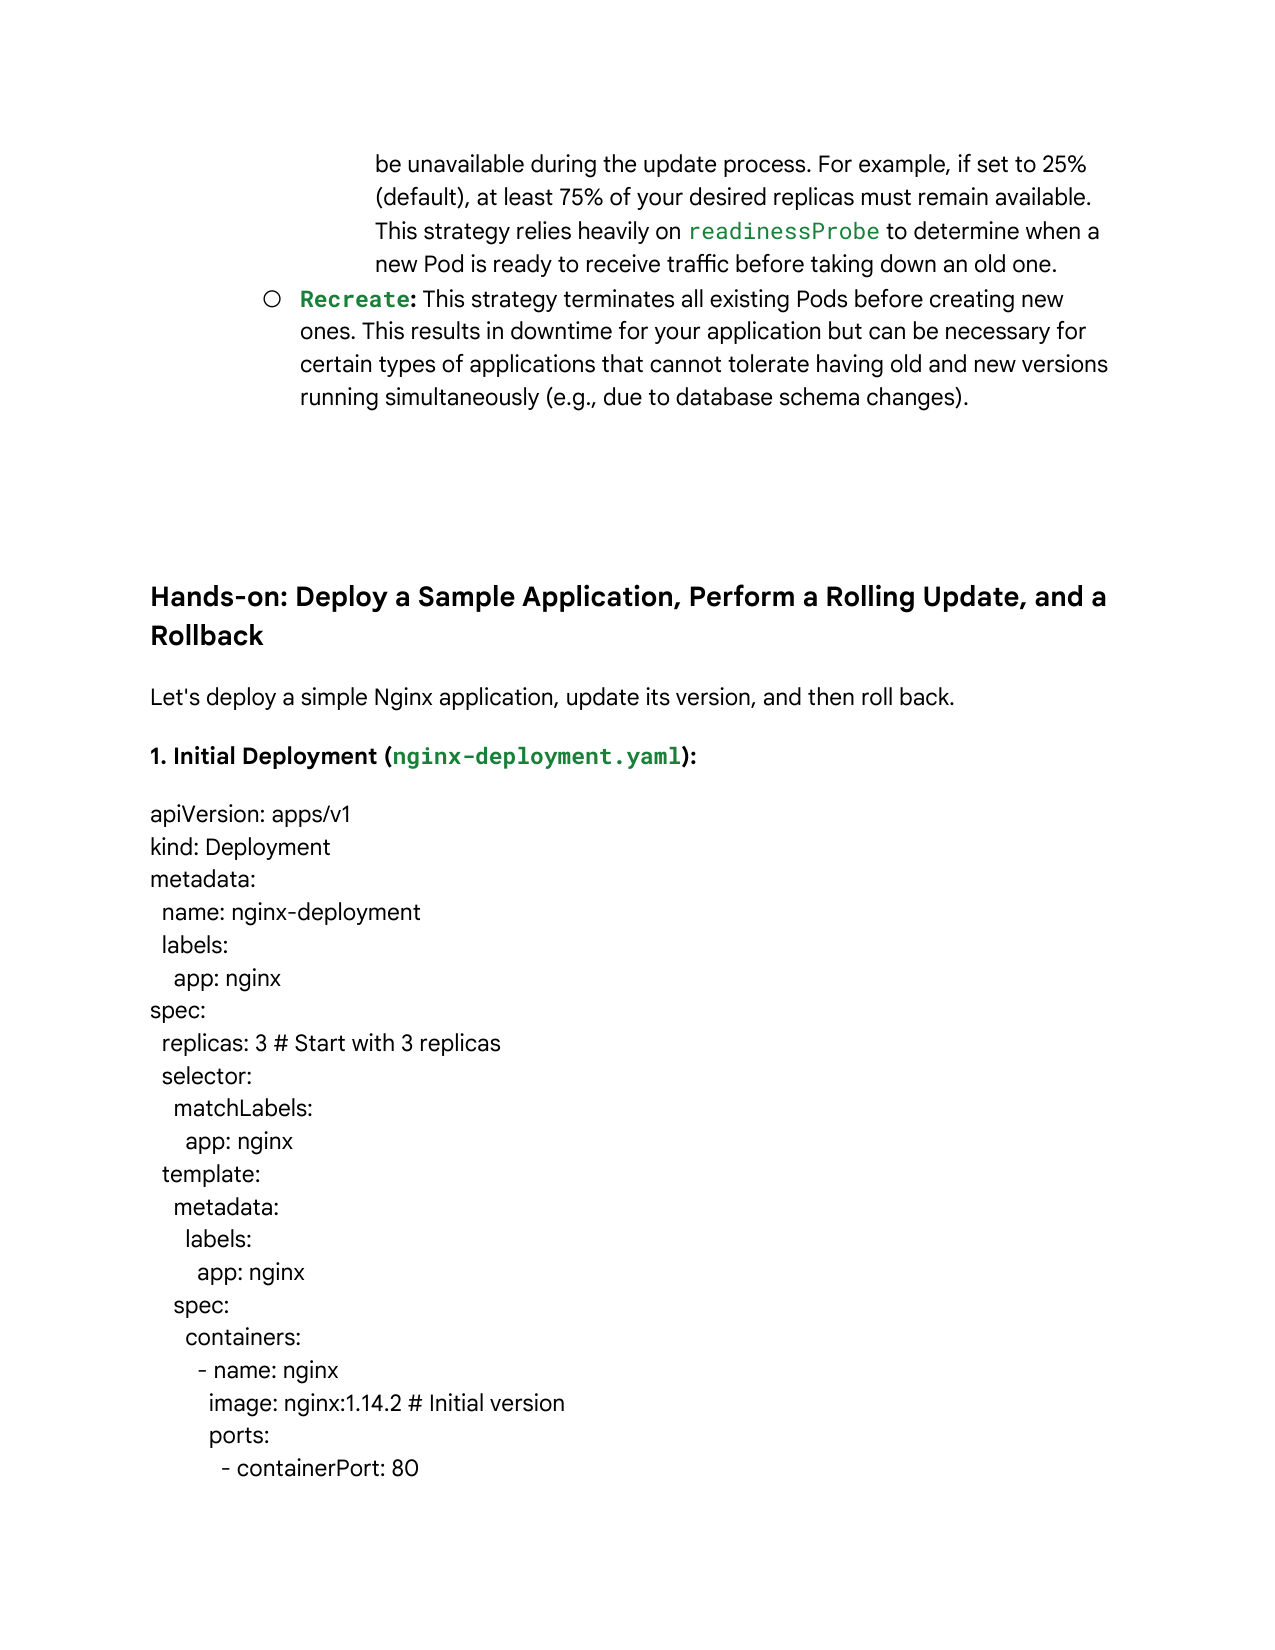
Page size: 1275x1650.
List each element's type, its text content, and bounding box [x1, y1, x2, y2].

text apiVersion: apps/v1 [150, 800, 1125, 829]
list Recreate: This strategy terminates all existing Pods before creating new ones. This results in downtime for your application but can be necessary for certain types of applications that cannot tolerate having old and new versions running simultaneously (e.g., due to database schema changes). [262, 283, 1125, 412]
text selector: [150, 1062, 1125, 1091]
text metadata: [150, 1193, 1125, 1222]
text kind: Deployment [150, 833, 1125, 862]
subtitle Hands-on: Deploy a Sample Application, Perform a Rolling Update, and a Rollback [150, 580, 1125, 653]
text template: [150, 1160, 1125, 1189]
text app: nginx [150, 1127, 1125, 1156]
text name: nginx-deployment [150, 898, 1125, 927]
text Let's deploy a simple Nginx application, update its version, and then roll back. [150, 683, 1125, 711]
text spec: [150, 1291, 1125, 1320]
text image: nginx:1.14.2 # Initial version [150, 1389, 1125, 1418]
text containers: [150, 1324, 1125, 1352]
text app: nginx [150, 1258, 1125, 1287]
text replicas: 3 # Start with 3 replicas [150, 1029, 1125, 1058]
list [337, 150, 1125, 279]
text labels: [150, 931, 1125, 960]
text ports: [150, 1422, 1125, 1451]
text app: nginx [150, 964, 1125, 993]
text labels: [150, 1226, 1125, 1254]
text spec: [150, 997, 1125, 1025]
text - name: nginx [150, 1356, 1125, 1385]
text - containerPort: 80 [150, 1454, 1125, 1483]
text 1. Initial Deployment (nginx-deployment.yaml): [150, 740, 1125, 771]
text metadata: [150, 866, 1125, 894]
text matchLabels: [150, 1095, 1125, 1123]
